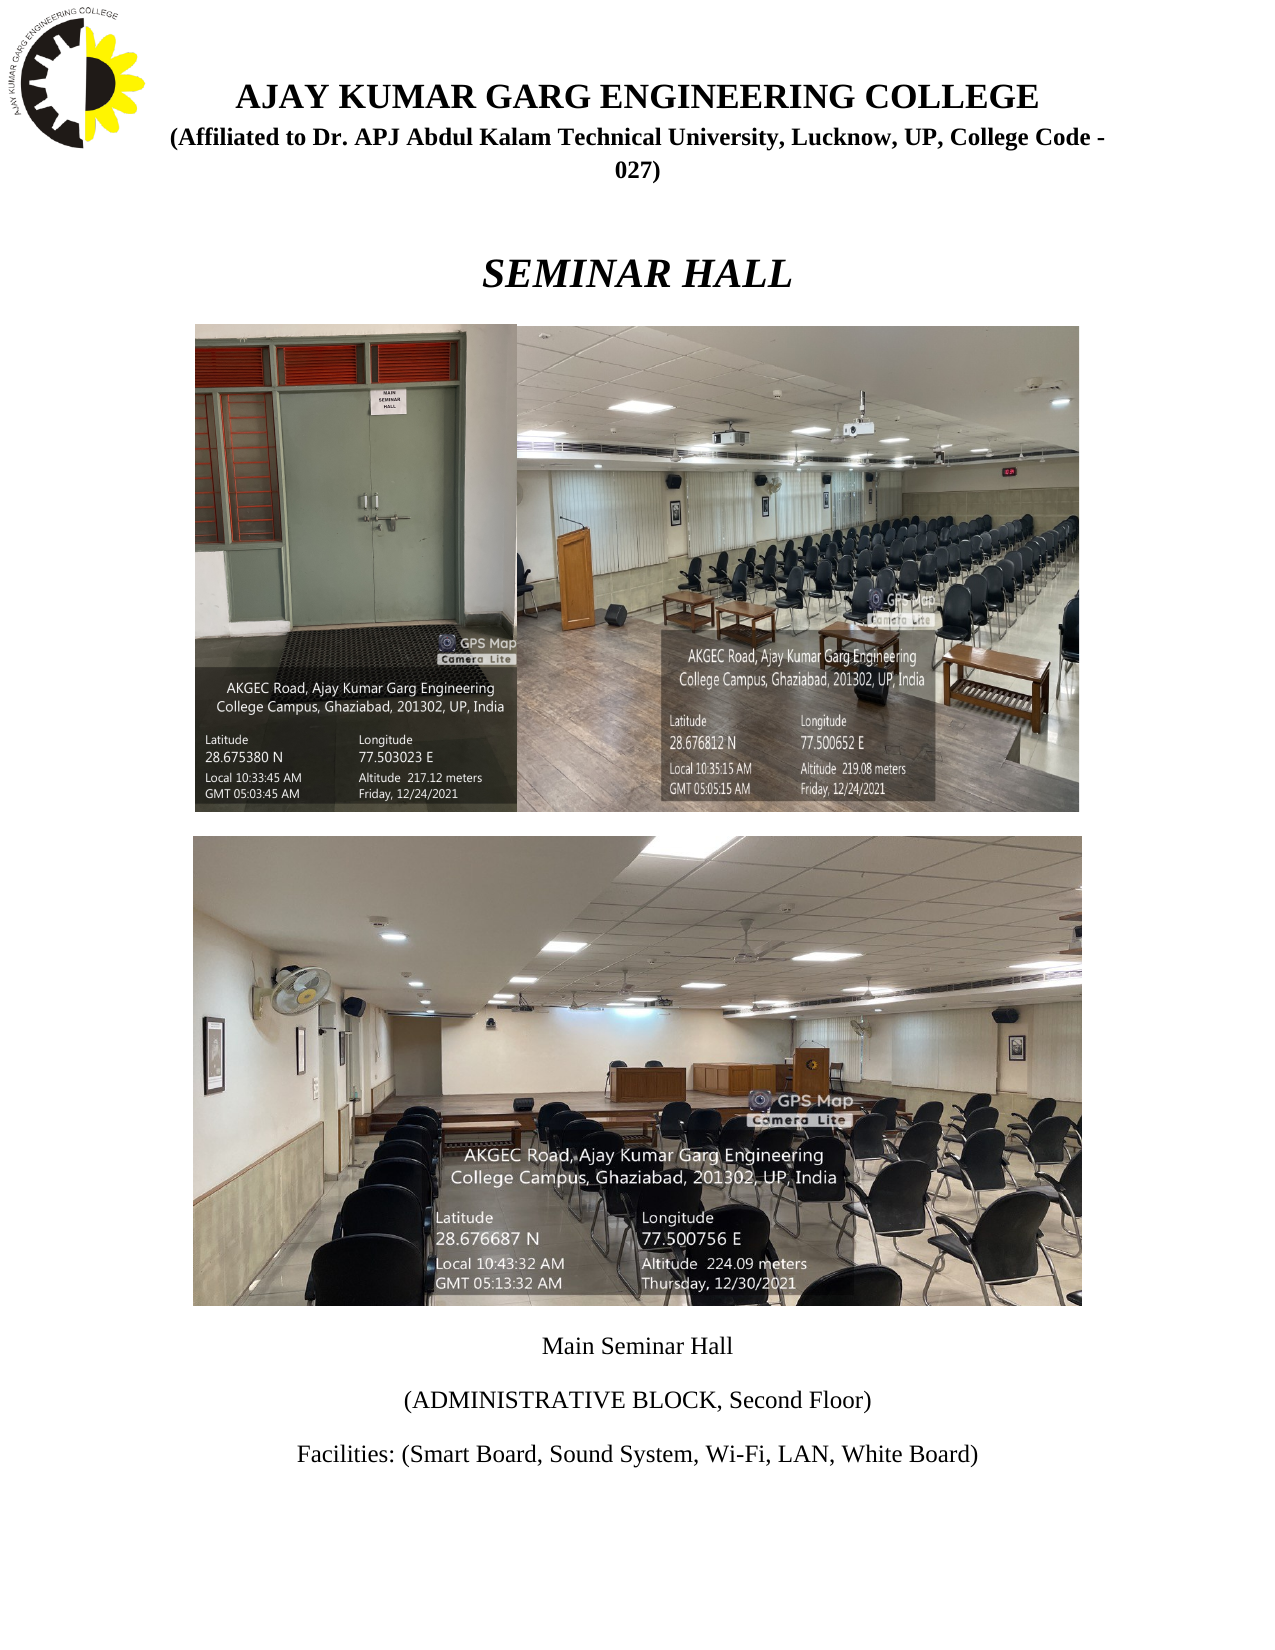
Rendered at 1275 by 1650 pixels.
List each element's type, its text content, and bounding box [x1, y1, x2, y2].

picture [195, 324, 1080, 812]
text Facilities: (Smart Board, Sound System, Wi-Fi, LAN, White Board) [150, 1439, 1125, 1468]
picture [193, 836, 1082, 1306]
text SEMINAR HALL [150, 249, 1125, 297]
text Main Seminar Hall [150, 1331, 1125, 1360]
text (ADMINISTRATIVE BLOCK, Second Floor) [150, 1385, 1125, 1414]
picture [8, 7, 152, 150]
